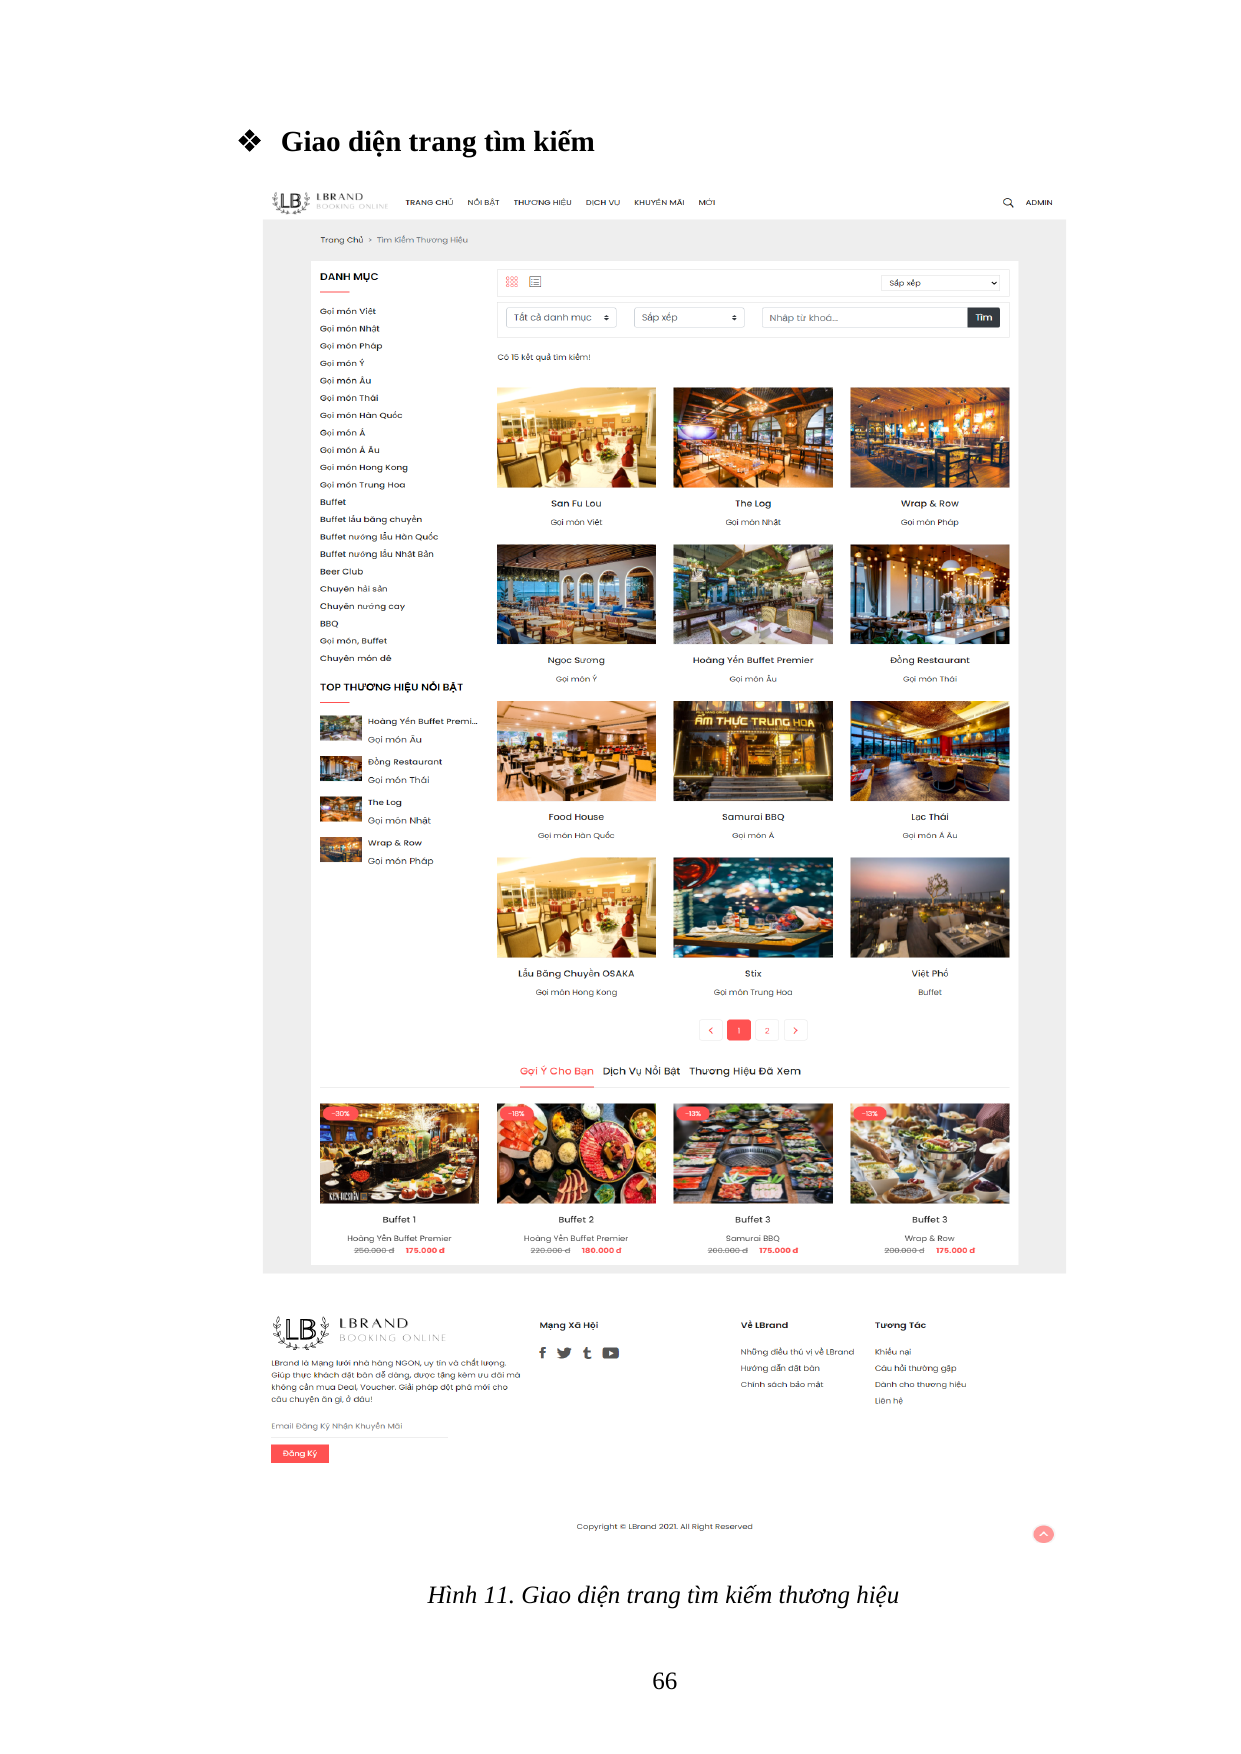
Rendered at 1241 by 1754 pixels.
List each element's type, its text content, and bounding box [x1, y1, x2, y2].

list Giao diện trang tìm kiếm [236, 124, 1122, 157]
picture [262, 186, 1067, 1543]
text Hình 11. Giao diện trang tìm kiếm thương hiệu [207, 1581, 1122, 1609]
